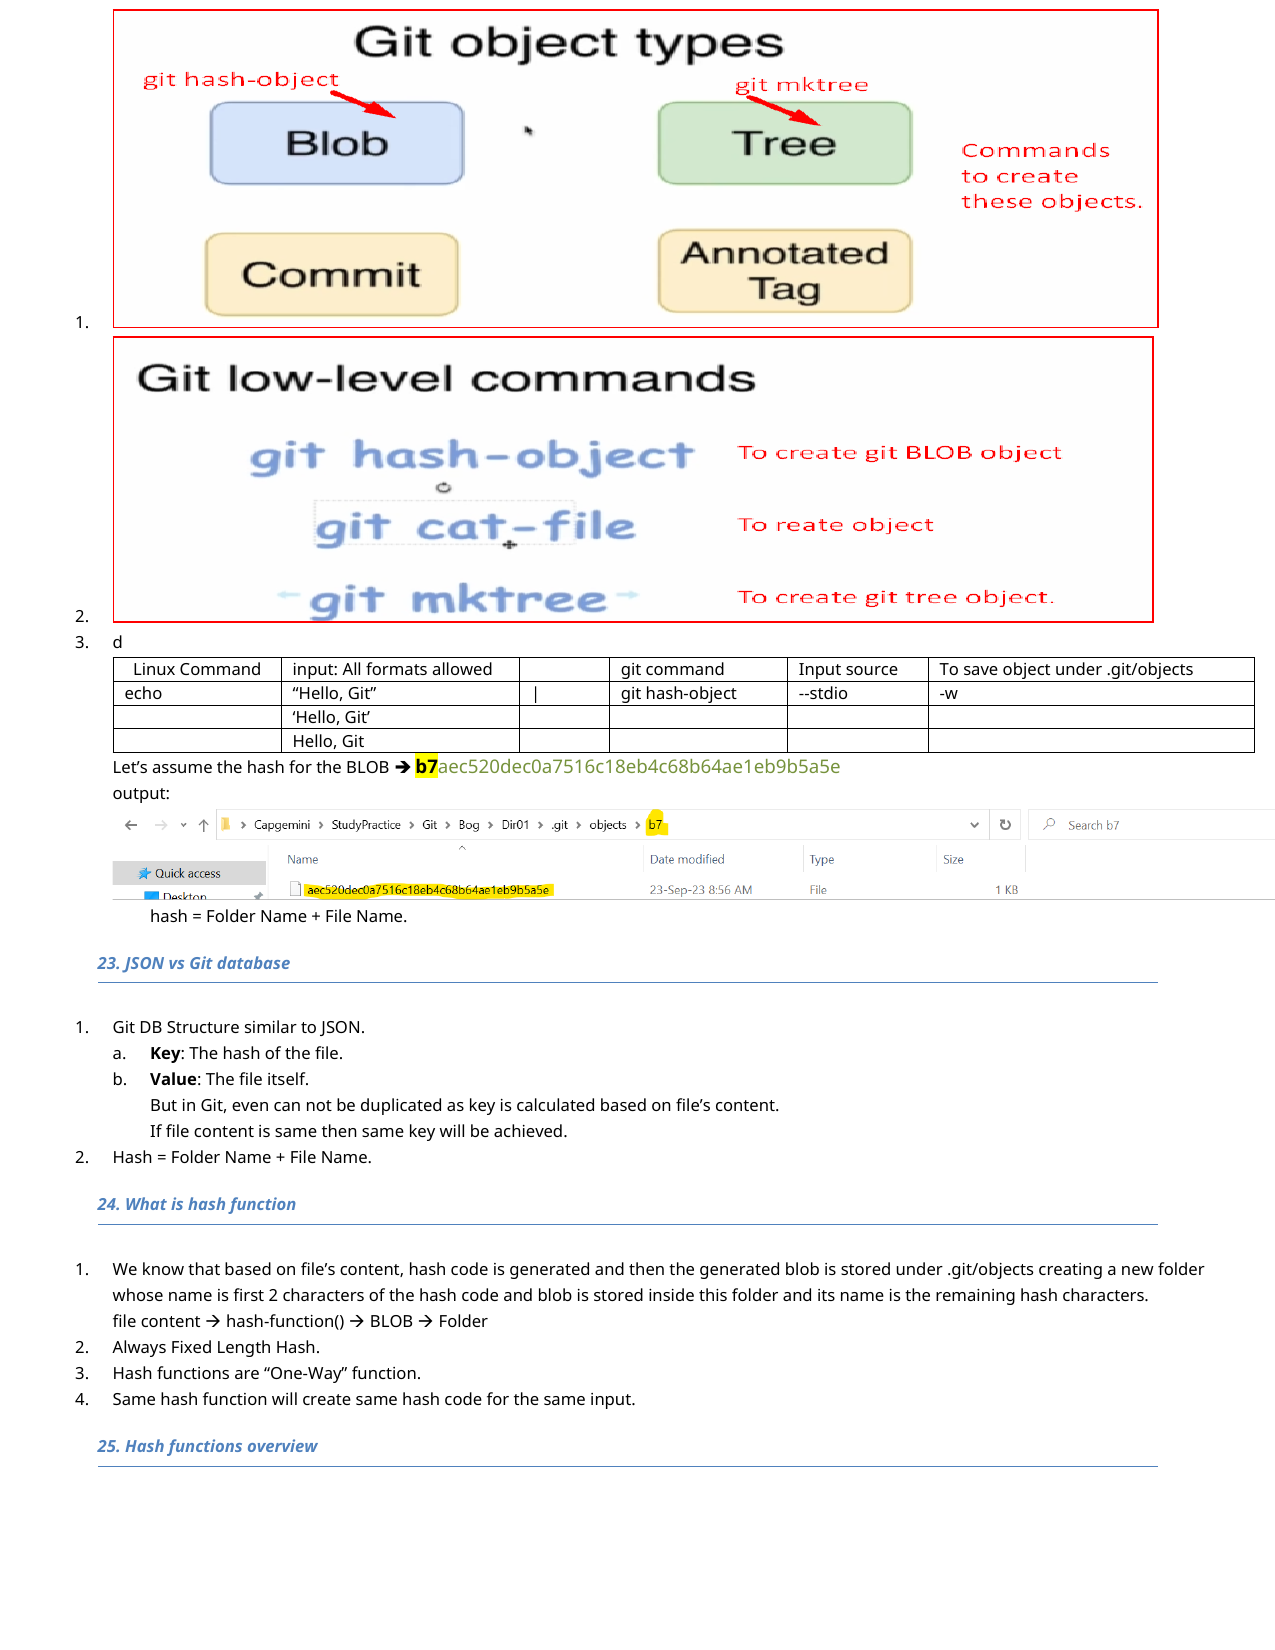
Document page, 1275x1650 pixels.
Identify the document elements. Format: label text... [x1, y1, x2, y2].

table_cell Hello, Git [282, 729, 519, 752]
table_header [520, 658, 609, 681]
picture [114, 338, 1152, 621]
list d [75, 631, 1255, 654]
list Hash = Folder Name + File Name. [75, 1146, 1255, 1169]
table_header To save object under .git/objects [929, 658, 1254, 681]
list Always Fixed Length Hash. [75, 1336, 1255, 1358]
table_cell [788, 729, 928, 752]
table_cell [610, 729, 787, 752]
table_cell ‘Hello, Git’ [282, 706, 519, 728]
table_header git command [610, 658, 787, 681]
list Hash functions are “One-Way” function. [75, 1362, 1255, 1384]
table_cell git hash-object [610, 682, 787, 704]
list Let’s assume the hash for the BLOB b7aec520dec0a7516c18eb4c68b64ae1eb9b5a5e output: [112, 753, 1255, 807]
table_header Input source [788, 658, 928, 681]
table_cell --stdio [788, 682, 928, 704]
list We know that based on file’s content, hash code is generated and then the generated blob is stored under .git/objects creating a new folder whose name is first 2 characters of the hash code and blob is stored inside this folder and its name is the remaining hash characters. file content hash-function() BLOB Folder [75, 1258, 1255, 1332]
list Value: The file itself. But in Git, even can not be duplicated as key is calculated based on file’s content. If file content is same then same key will be achieved. [112, 1068, 1255, 1143]
table_cell echo [114, 682, 281, 704]
list Git DB Structure similar to JSON. [75, 1016, 1255, 1039]
table_cell [929, 729, 1254, 752]
text 24. What is hash function [97, 1193, 1158, 1225]
table_header Linux Command [114, 658, 281, 681]
text 23. JSON vs Git database [97, 951, 1158, 983]
table_cell [114, 729, 281, 752]
table_cell [929, 706, 1254, 728]
table_cell -w [929, 682, 1254, 704]
table_cell [610, 706, 787, 728]
list Same hash function will create same hash code for the same input. [75, 1388, 1255, 1411]
table_cell [520, 729, 609, 752]
picture [114, 11, 1157, 327]
text hash = Folder Name + File Name. [0, 904, 1255, 927]
text 25. Hash functions overview [97, 1435, 1158, 1467]
picture [112, 807, 1275, 902]
table_cell | [520, 682, 609, 704]
table_header input: All formats allowed [282, 658, 519, 681]
table_cell [520, 706, 609, 728]
table_cell “Hello, Git” [282, 682, 519, 704]
table_cell [114, 706, 281, 728]
list Key: The hash of the file. [112, 1042, 1255, 1065]
table_cell [788, 706, 928, 728]
